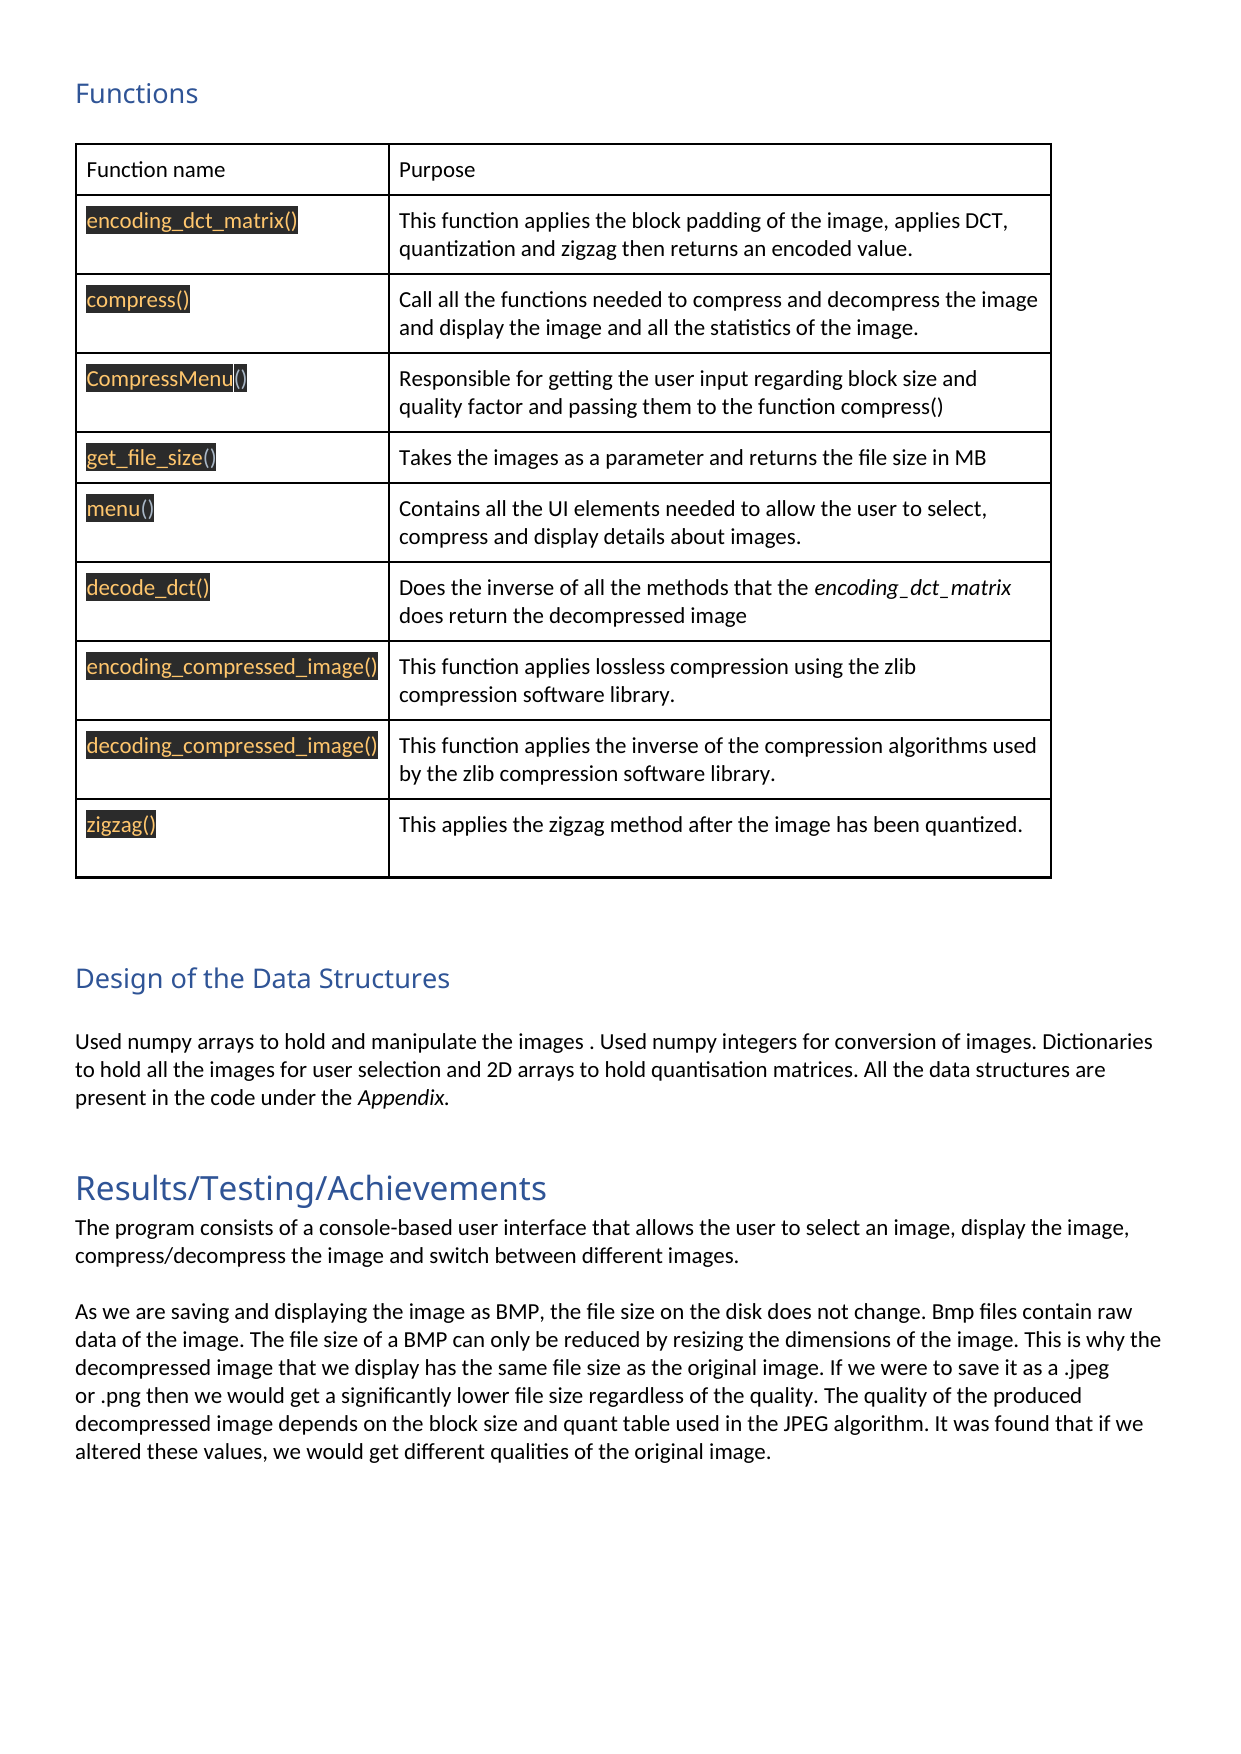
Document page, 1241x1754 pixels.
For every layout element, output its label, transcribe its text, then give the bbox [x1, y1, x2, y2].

table_cell zigzag() [77, 800, 388, 876]
table_cell menu() [77, 484, 388, 561]
table_cell CompressMenu() [77, 354, 388, 431]
table_cell This applies the zigzag method after the image has been quantized. [390, 800, 1050, 876]
table_cell This function applies the inverse of the compression algorithms used by the zlib compression software library. [390, 721, 1050, 797]
table_cell Responsible for getting the user input regarding block size and quality factor and passing them to the function compress() [390, 354, 1050, 431]
table_cell decode_dct() [77, 563, 388, 639]
table_cell This function applies lossless compression using the zlib compression software library. [390, 642, 1050, 718]
table_cell Takes the images as a parameter and returns the file size in MB [390, 433, 1050, 482]
table_cell compress() [77, 275, 388, 352]
table_cell Call all the functions needed to compress and decompress the image and display the image and all the statistics of the image. [390, 275, 1050, 352]
subtitle Results/Testing/Achievements [75, 1164, 1165, 1210]
subtitle Functions [75, 75, 1165, 112]
table_cell Contains all the UI elements needed to allow the user to select, compress and display details about images. [390, 484, 1050, 561]
table_cell encoding_dct_matrix() [77, 196, 388, 273]
table_cell get_file_size() [77, 433, 388, 482]
table_cell encoding_compressed_image() [77, 642, 388, 718]
table_cell decoding_compressed_image() [77, 721, 388, 797]
table_cell Does the inverse of all the methods that the encoding_dct_matrix does return the decompressed image [390, 563, 1050, 639]
text The program consists of a console-based user interface that allows the user to select an image, display the image, compress/decompress the image and switch between different images. [75, 1213, 1165, 1269]
table_cell This function applies the block padding of the image, applies DCT, quantization and zigzag then returns an encoded value. [390, 196, 1050, 273]
table_header Function name [77, 145, 388, 194]
table_header Purpose [390, 145, 1050, 194]
subtitle Design of the Data Structures [75, 959, 1165, 996]
text Used numpy arrays to hold and manipulate the images . Used numpy integers for conversion of images. Dictionaries to hold all the images for user selection and 2D arrays to hold quantisation matrices. All the data structures are present in the code under the Appendix. [75, 1027, 1165, 1111]
text As we are saving and displaying the image as BMP, the file size on the disk does not change. Bmp files contain raw data of the image. The file size of a BMP can only be reduced by resizing the dimensions of the image. This is why the decompressed image that we display has the same file size as the original image. If we were to save it as a .jpeg or .png then we would get a significantly lower file size regardless of the quality. The quality of the produced decompressed image depends on the block size and quant table used in the JPEG algorithm. It was found that if we altered these values, we would get different qualities of the original image. [75, 1297, 1165, 1466]
